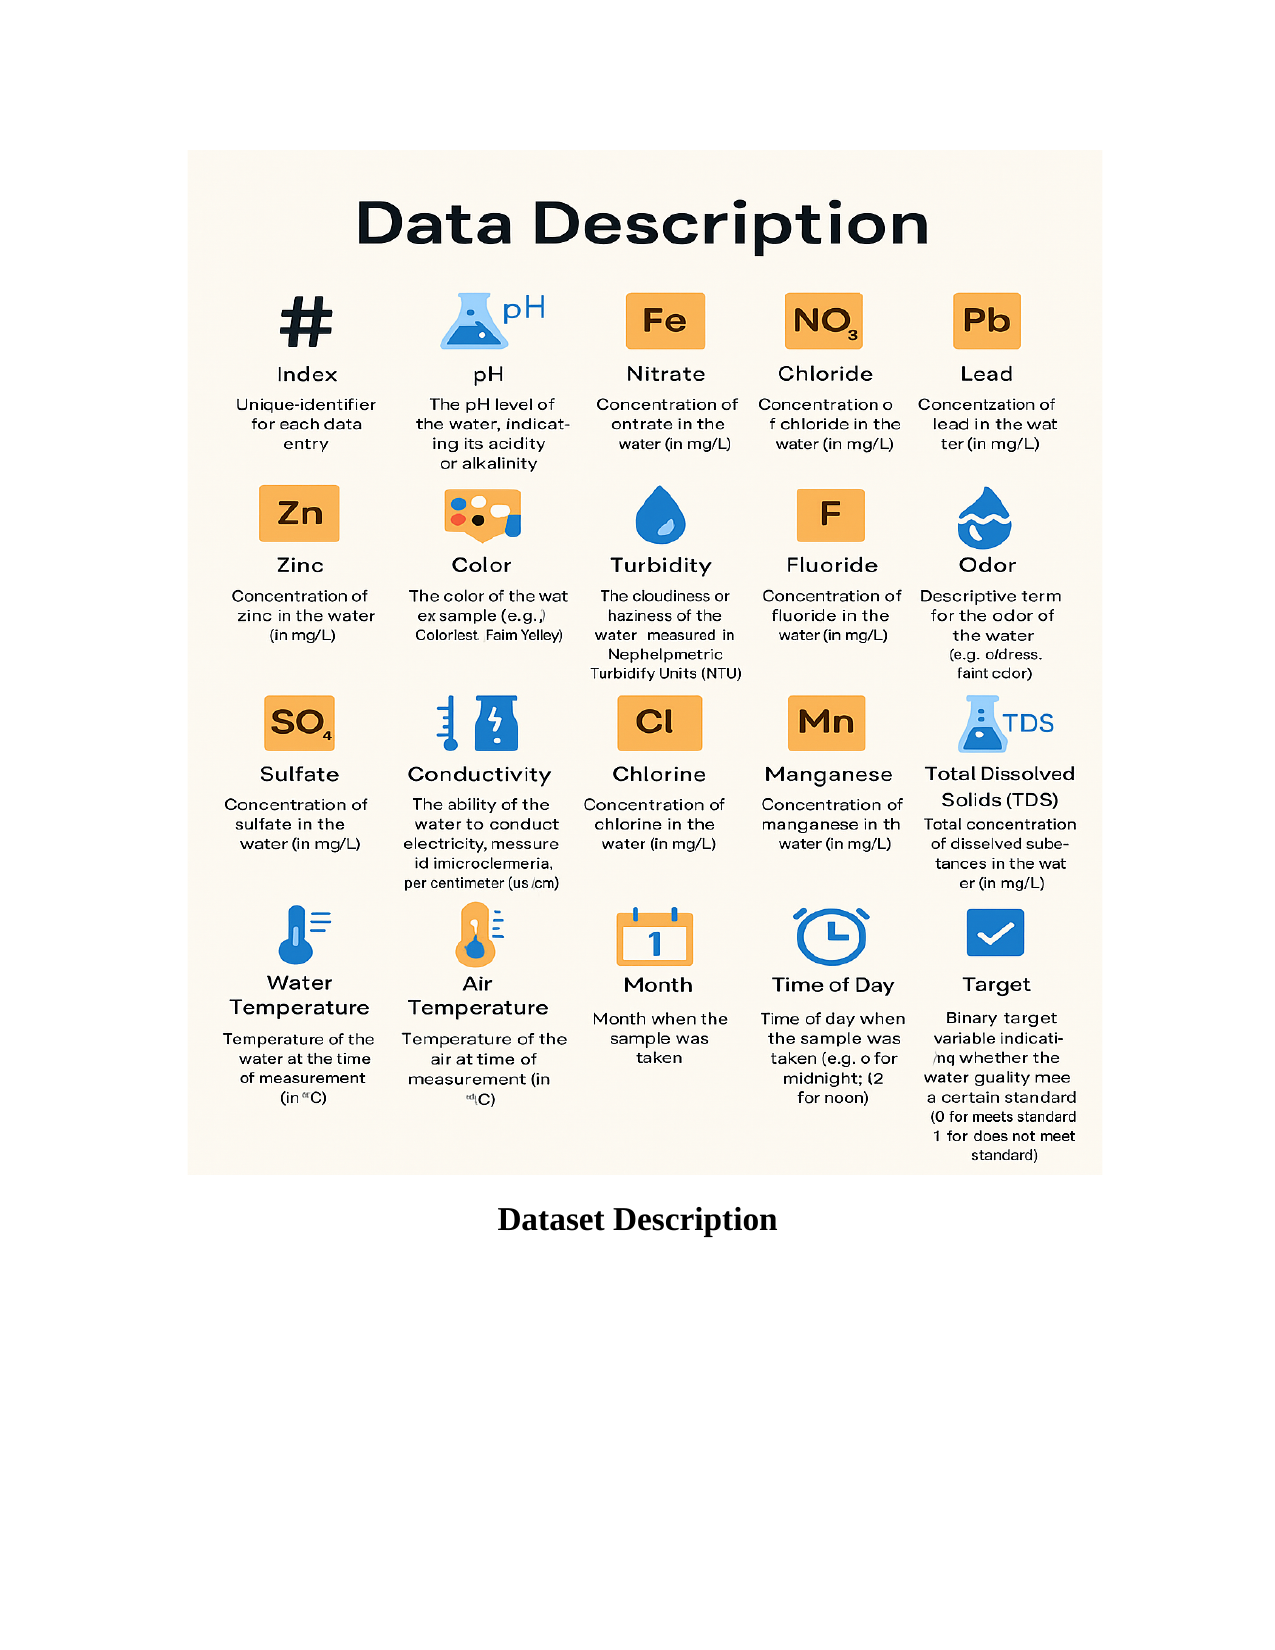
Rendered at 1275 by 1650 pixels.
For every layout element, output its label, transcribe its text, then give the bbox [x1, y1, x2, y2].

picture [187, 150, 1103, 1175]
text Dataset Description [187, 1199, 1087, 1238]
